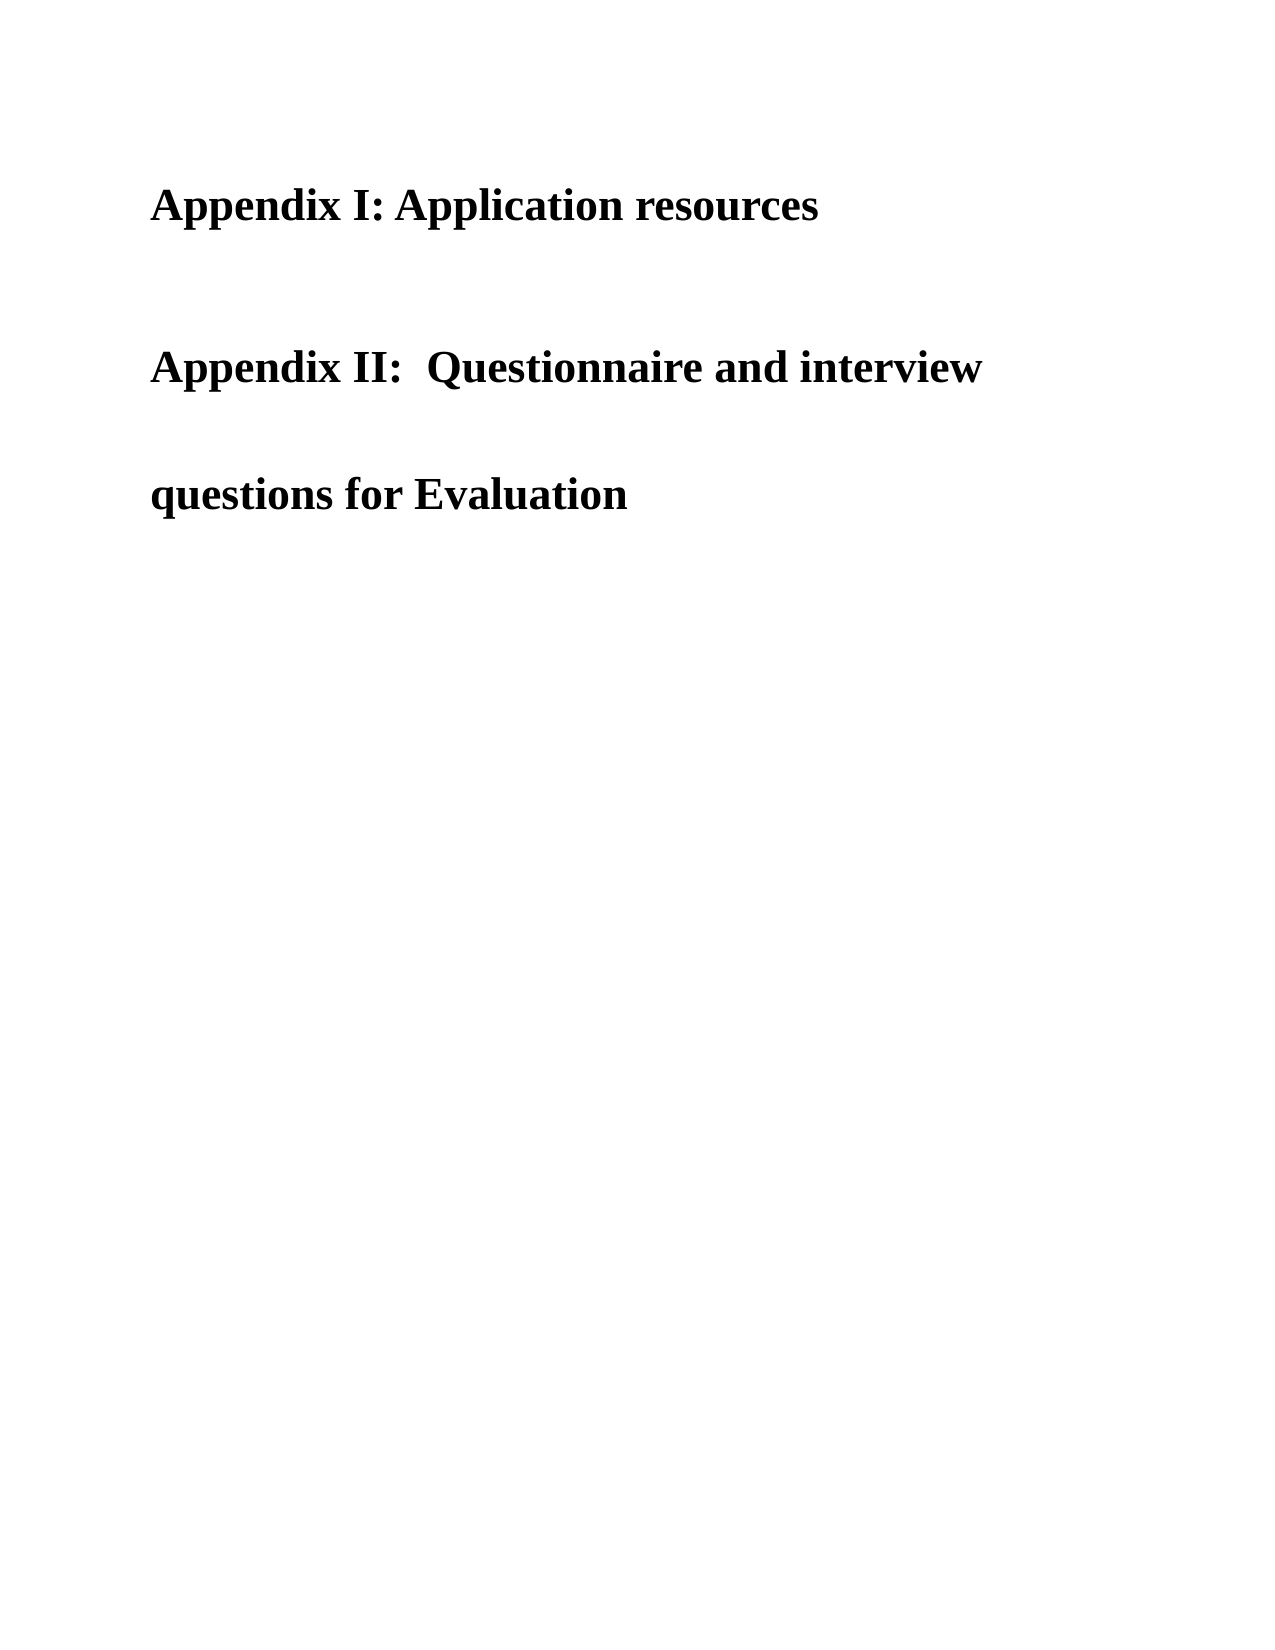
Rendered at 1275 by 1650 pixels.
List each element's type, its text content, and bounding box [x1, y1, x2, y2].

text Appendix II: Questionnaire and interview questions for Evaluation [150, 339, 1125, 519]
text Appendix I: Application resources [150, 177, 1125, 230]
